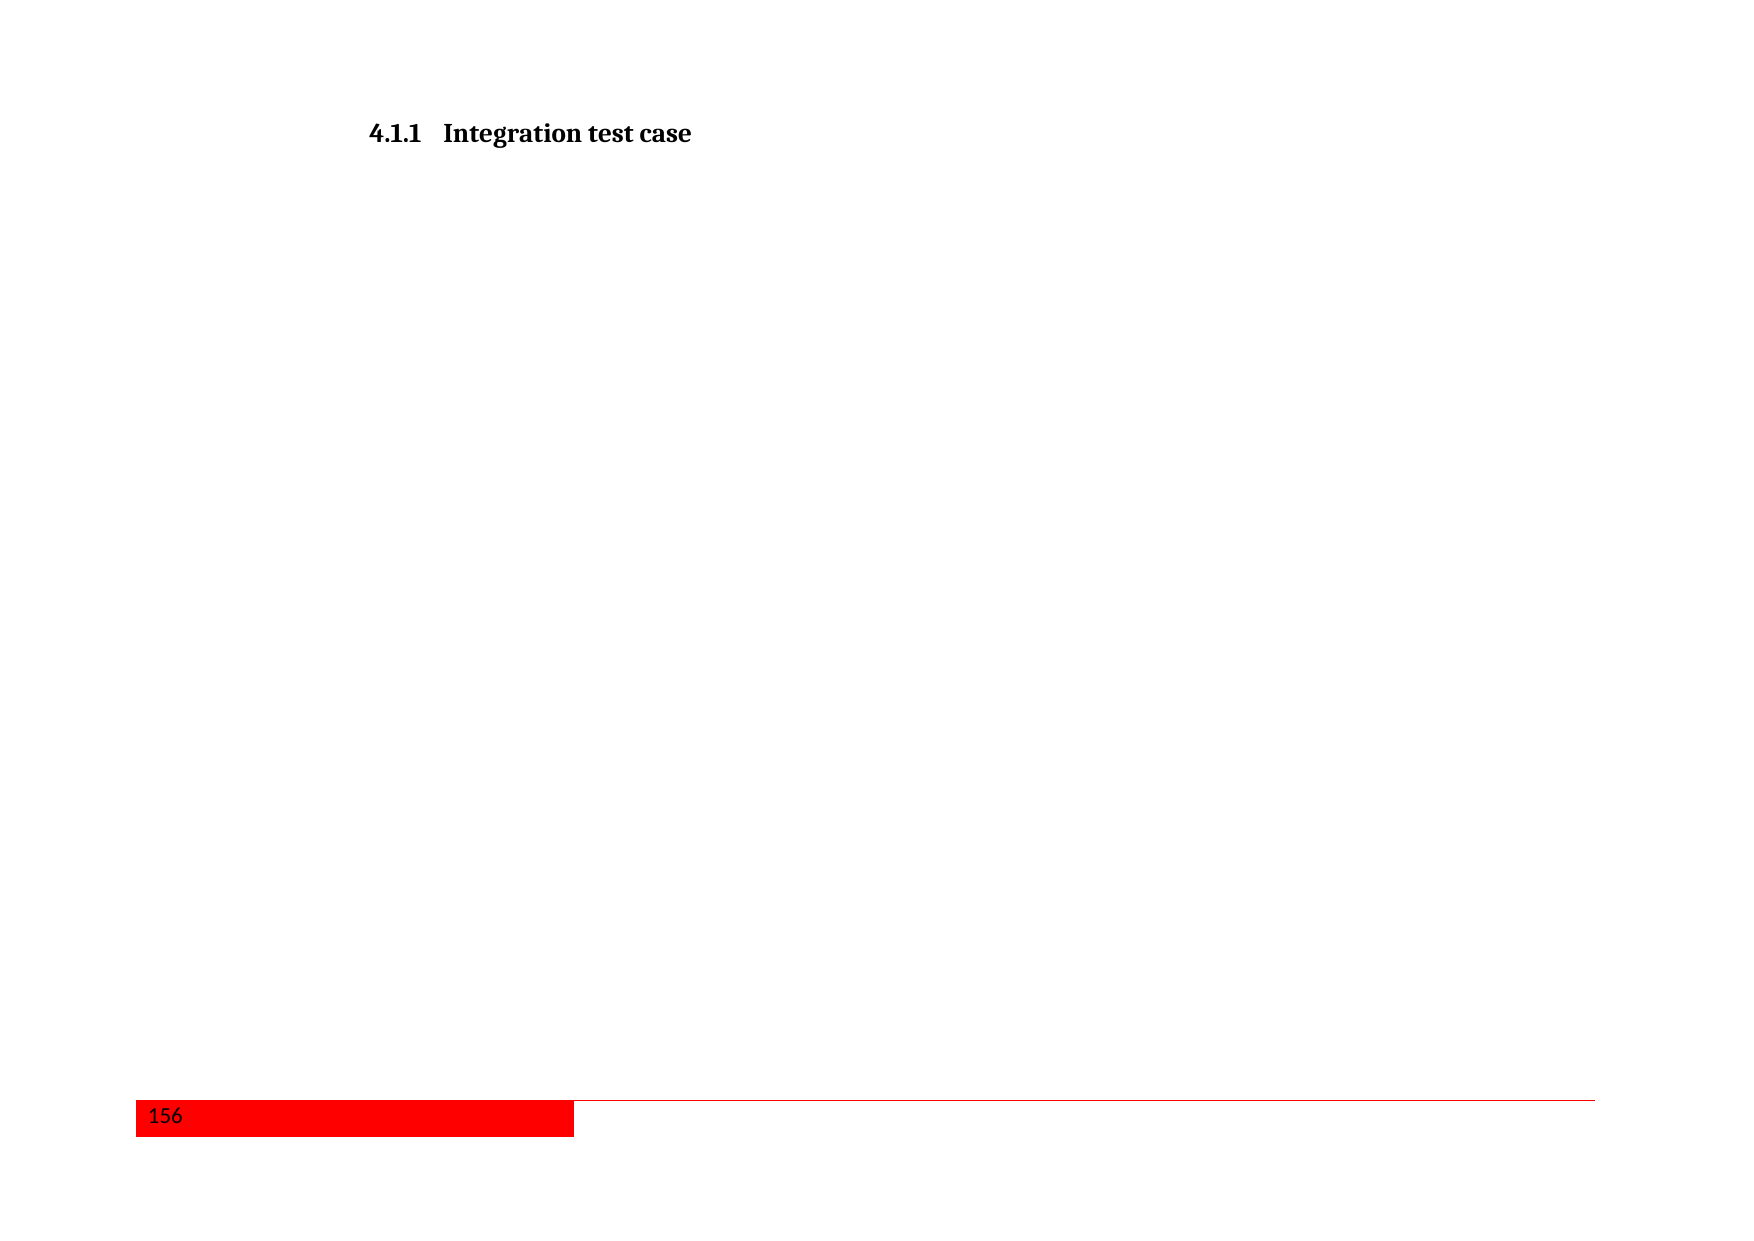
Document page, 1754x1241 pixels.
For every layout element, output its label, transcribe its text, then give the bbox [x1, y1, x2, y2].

subtitle Integration test case [369, 118, 1606, 149]
